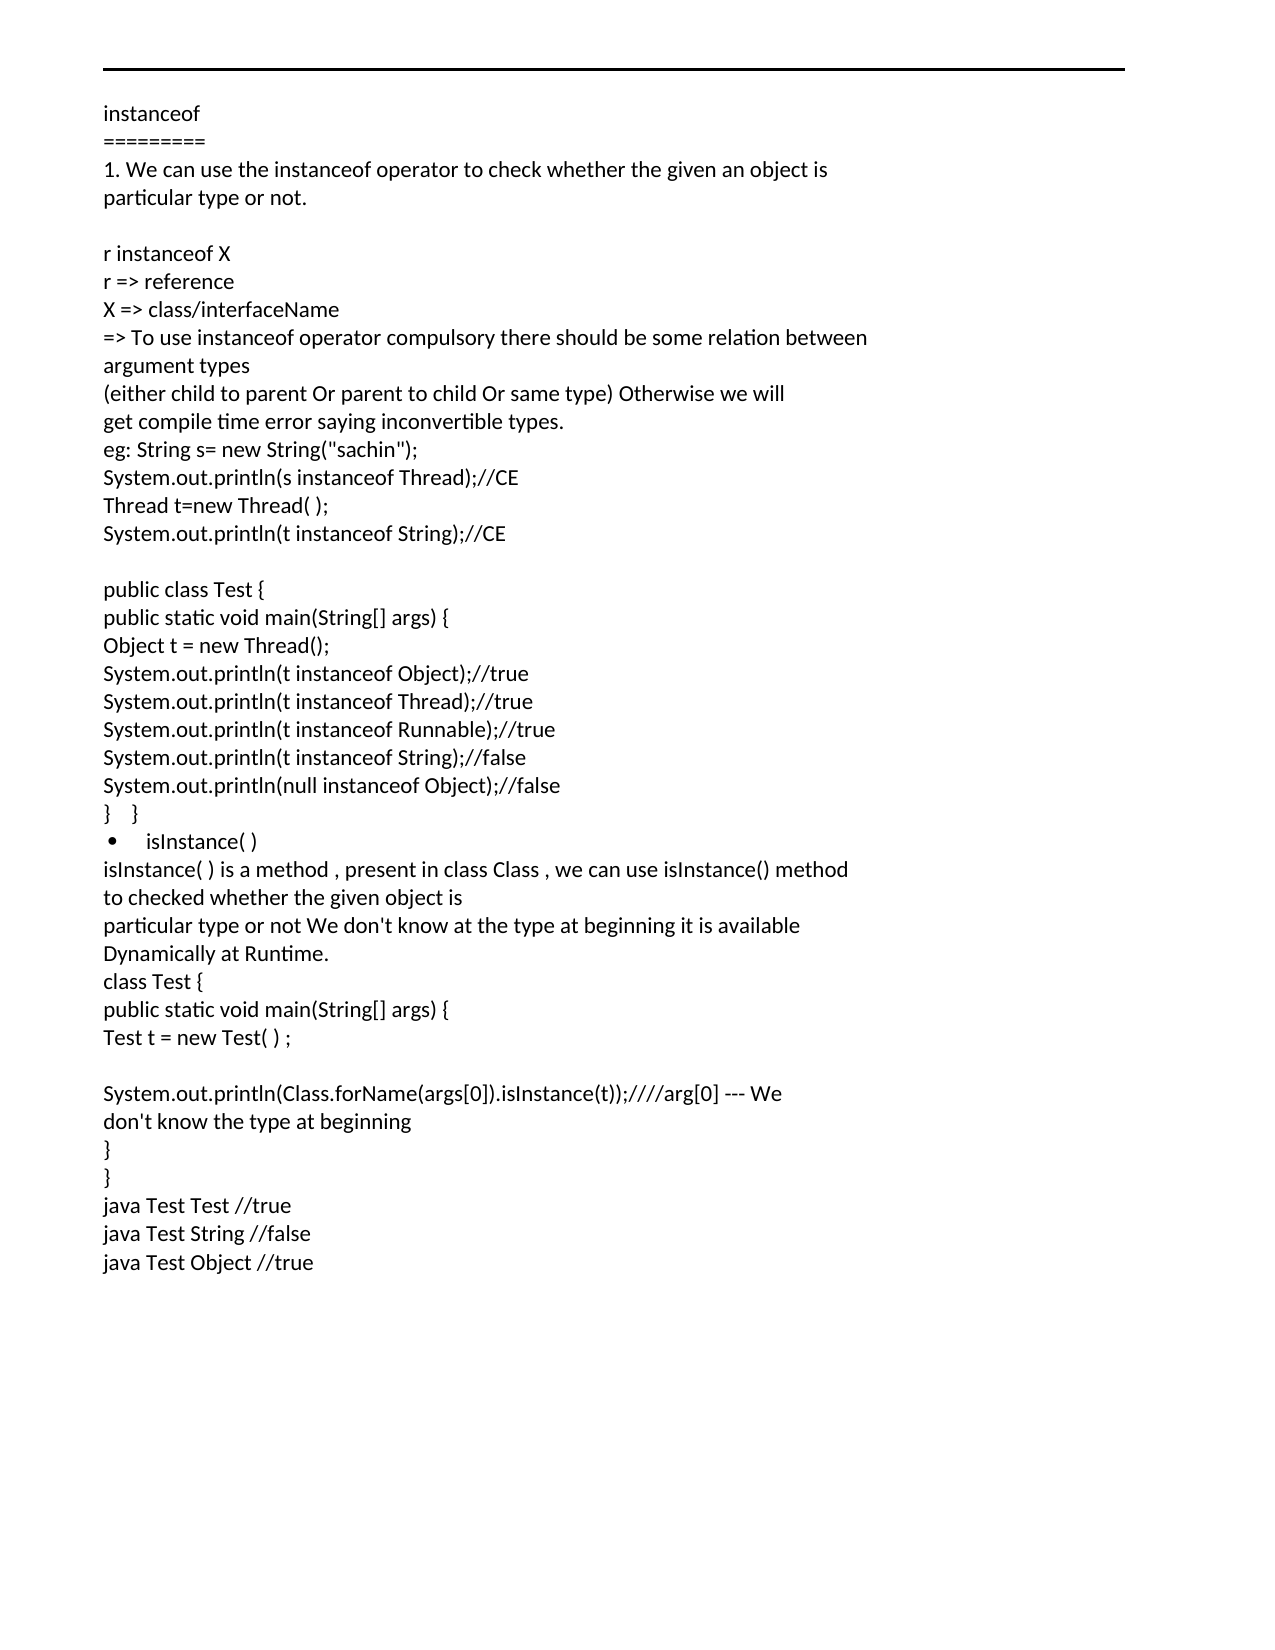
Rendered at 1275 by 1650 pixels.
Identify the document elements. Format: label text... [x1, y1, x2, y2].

text System.out.println(t instanceof String);//false [103, 743, 1125, 771]
text public static void main(String[] args) { [103, 603, 1125, 631]
text particular type or not We don't know at the type at beginning it is available [103, 911, 1125, 939]
text argument types [103, 351, 1125, 379]
text System.out.println(t instanceof Object);//true [103, 659, 1125, 687]
text => To use instanceof operator compulsory there should be some relation between [103, 323, 1125, 351]
text particular type or not. [103, 183, 1125, 211]
text eg: String s= new String("sachin"); [103, 435, 1125, 463]
text public class Test { [103, 575, 1125, 603]
text java Test String //false [103, 1219, 1125, 1248]
text Thread t=new Thread( ); [103, 491, 1125, 519]
text ========= [103, 127, 1125, 155]
text System.out.println(t instanceof String);//CE [103, 519, 1125, 547]
text isInstance( ) is a method , present in class Class , we can use isInstance() method [103, 855, 1125, 883]
text } [103, 1136, 1125, 1163]
text java Test Test //true [103, 1192, 1125, 1219]
text Test t = new Test( ) ; [103, 1023, 1125, 1051]
list isInstance( ) [108, 827, 1125, 855]
text don't know the type at beginning [103, 1107, 1125, 1136]
text class Test { [103, 967, 1125, 995]
text public static void main(String[] args) { [103, 995, 1125, 1023]
text Object t = new Thread(); [103, 631, 1125, 659]
text (either child to parent Or parent to child Or same type) Otherwise we will [103, 379, 1125, 407]
text System.out.println(null instanceof Object);//false [103, 771, 1125, 799]
text 1. We can use the instanceof operator to check whether the given an object is [103, 155, 1125, 183]
text get compile time error saying inconvertible types. [103, 407, 1125, 435]
text } } [103, 799, 1125, 827]
text System.out.println(s instanceof Thread);//CE [103, 463, 1125, 491]
text System.out.println(t instanceof Thread);//true [103, 687, 1125, 715]
text instanceof [103, 99, 1125, 127]
text r => reference [103, 267, 1125, 295]
text r instanceof X [103, 239, 1125, 267]
text System.out.println(t instanceof Runnable);//true [103, 715, 1125, 743]
text System.out.println(Class.forName(args[0]).isInstance(t));////arg[0] --- We [103, 1079, 1125, 1107]
text Dynamically at Runtime. [103, 939, 1125, 967]
text java Test Object //true [103, 1248, 1125, 1276]
text } [103, 1163, 1125, 1192]
text X => class/interfaceName [103, 295, 1125, 323]
text to checked whether the given object is [103, 883, 1125, 911]
